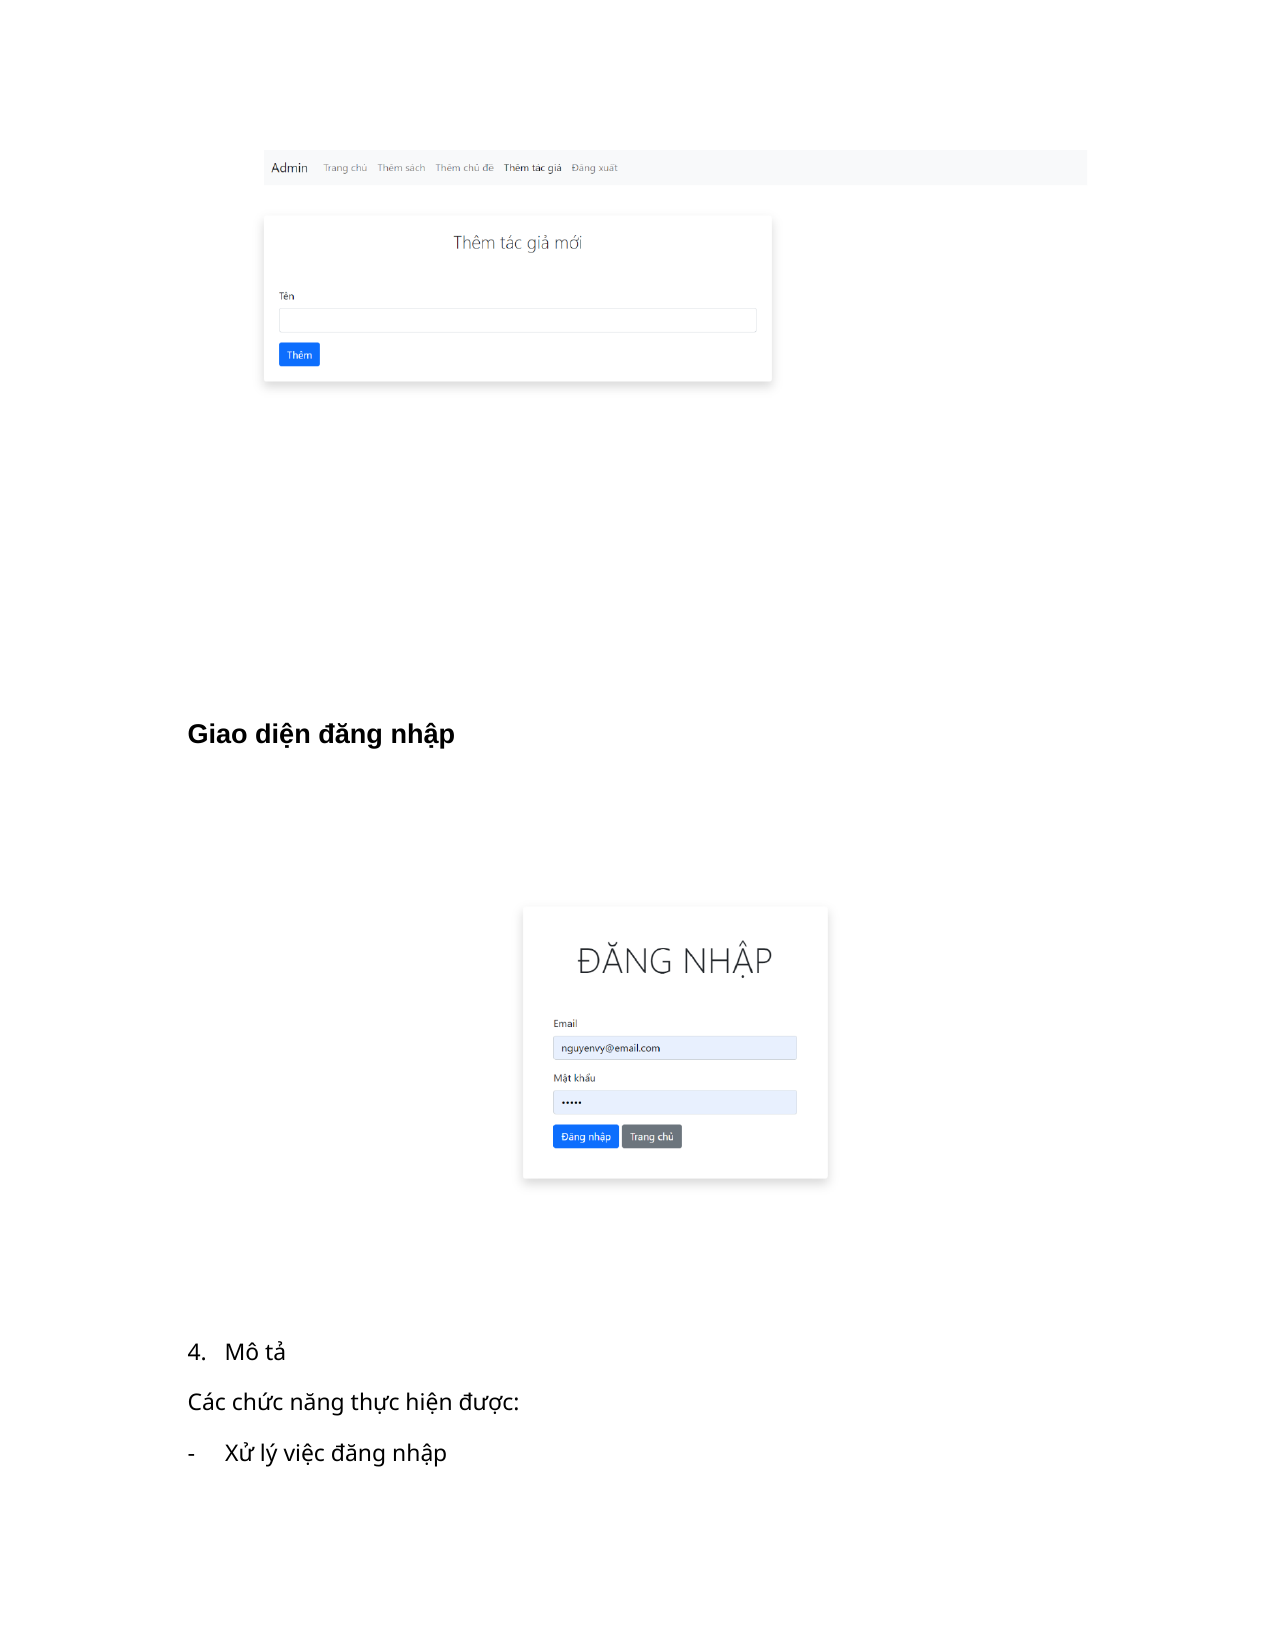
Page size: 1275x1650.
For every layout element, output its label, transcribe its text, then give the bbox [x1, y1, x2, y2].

text Giao diện đăng nhập [187, 718, 1125, 749]
picture [187, 768, 1163, 1317]
list Xử lý việc đăng nhập [187, 1436, 1125, 1468]
text Các chức năng thực hiện được: [187, 1386, 1125, 1417]
list Mô tả [187, 1336, 1125, 1367]
picture [187, 150, 1163, 699]
